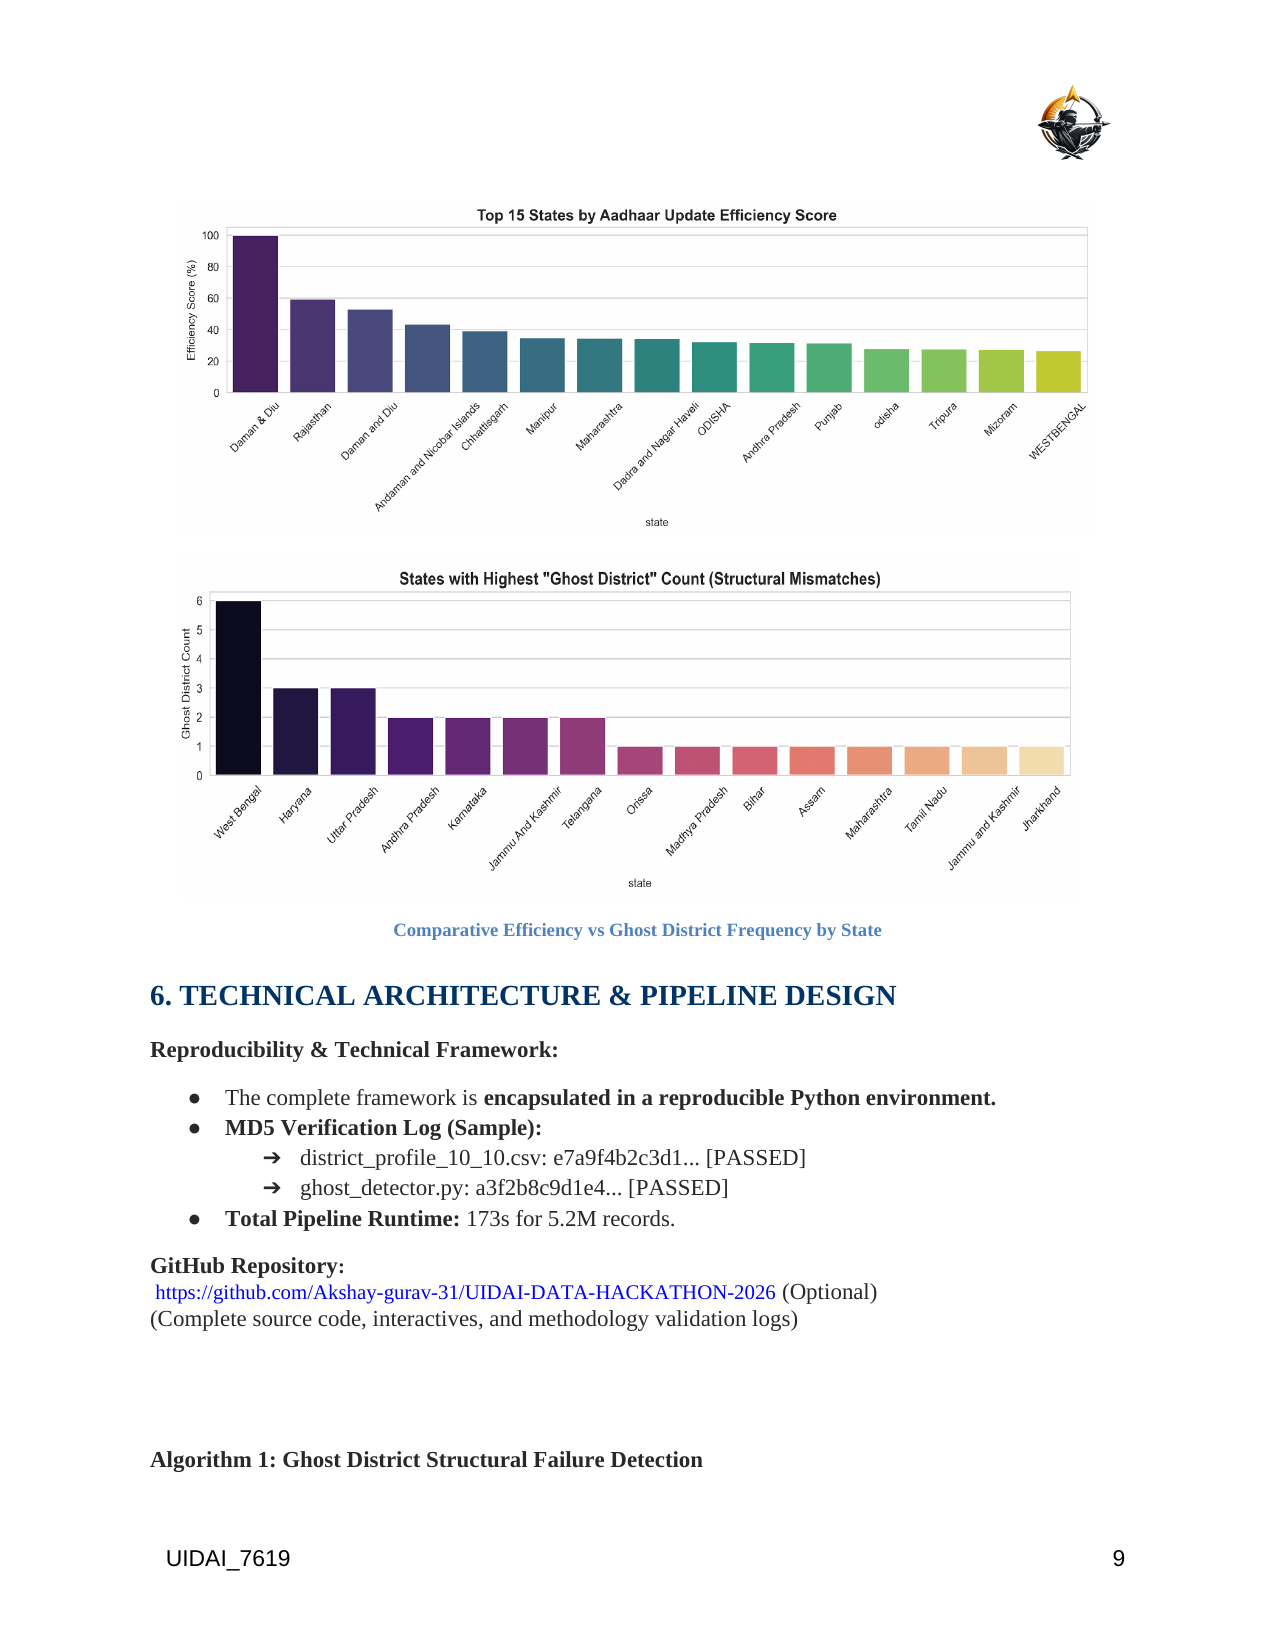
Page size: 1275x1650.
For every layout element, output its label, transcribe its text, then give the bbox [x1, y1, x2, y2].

text Algorithm 1: Ghost District Structural Failure Detection [150, 1446, 1125, 1473]
subtitle 6. TECHNICAL ARCHITECTURE & PIPELINE DESIGN [150, 978, 1125, 1011]
picture [1019, 75, 1125, 181]
picture [179, 555, 1079, 898]
text Reproducibility & Technical Framework: [150, 1036, 1125, 1063]
list The complete framework is encapsulated in a reproducible Python environment. [187, 1084, 1125, 1110]
list district_profile_10_10.csv: e7a9f4b2c3d1... [PASSED] [262, 1144, 1125, 1171]
picture [179, 201, 1096, 535]
list ghost_detector.py: a3f2b8c9d1e4... [PASSED] [262, 1174, 1125, 1201]
list MD5 Verification Log (Sample): [187, 1114, 1125, 1140]
text Comparative Efficiency vs Ghost District Frequency by State [150, 919, 1125, 940]
list Total Pipeline Runtime: 173s for 5.2M records. [187, 1205, 1125, 1231]
text GitHub Repository: https://github.com/Akshay-gurav-31/UIDAI-DATA-HACKATHON-2026 (Optional) (Complete source code, interactives, and methodology validation logs) [150, 1252, 1125, 1331]
